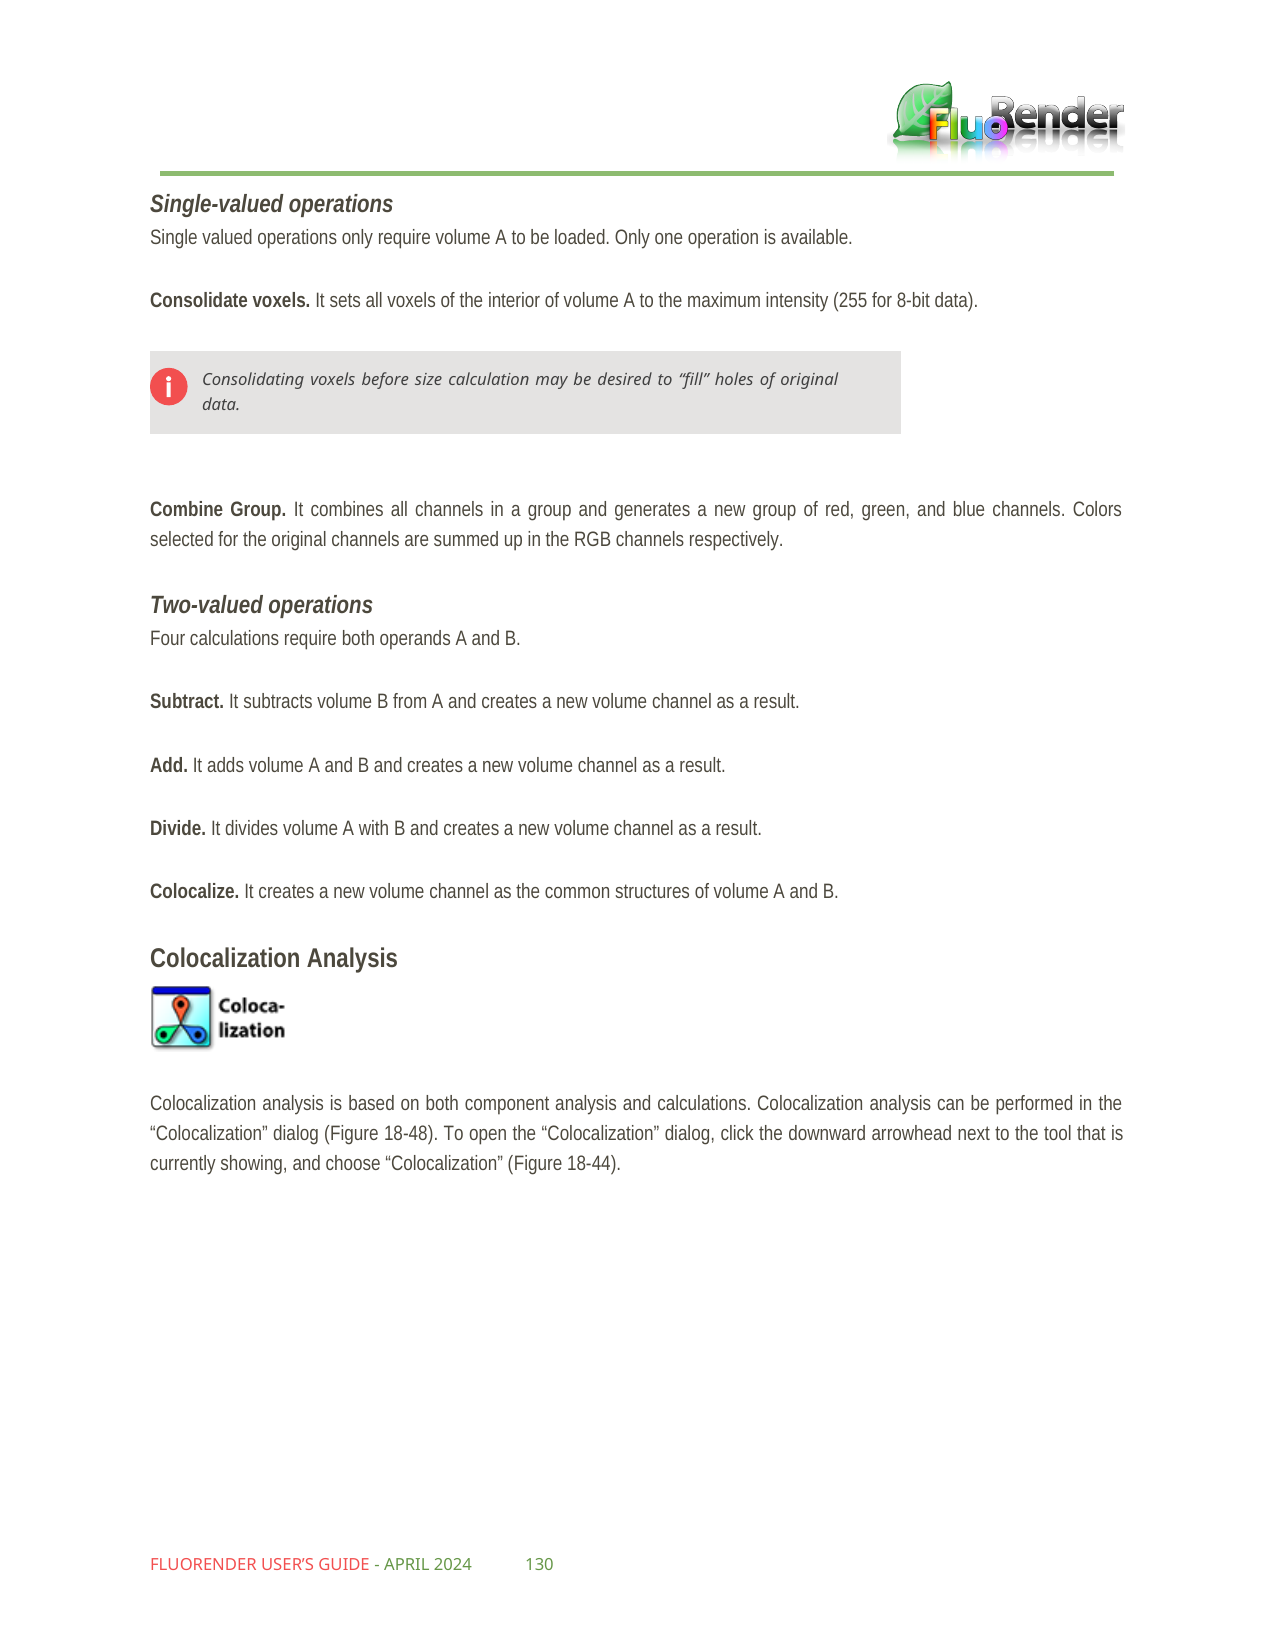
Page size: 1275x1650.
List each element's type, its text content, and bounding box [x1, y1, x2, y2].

text Four calculations require both operands A and B. [150, 626, 1125, 650]
picture [150, 985, 291, 1052]
text Combine Group. It combines all channels in a group and generates a new group of red, green, and blue channels. Colors selected for the original channels are summed up in the RGB channels respectively. [150, 497, 1125, 551]
text Single valued operations only require volume A to be loaded. Only one operation is available. [150, 225, 1125, 249]
subtitle Single-valued operations [150, 189, 1125, 218]
subtitle Colocalization Analysis [150, 942, 1125, 973]
text Divide. It divides volume A with B and creates a new volume channel as a result. [150, 816, 1125, 840]
subtitle Two-valued operations [150, 590, 1125, 619]
text Consolidate voxels. It sets all voxels of the interior of volume A to the maximum intensity (255 for 8-bit data). [150, 288, 1125, 312]
text Add. It adds volume A and B and creates a new volume channel as a result. [150, 752, 1125, 776]
text Subtract. It subtracts volume B from A and creates a new volume channel as a result. [150, 689, 1125, 713]
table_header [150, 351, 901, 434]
text Colocalize. It creates a new volume channel as the common structures of volume A and B. [150, 879, 1125, 903]
picture [887, 75, 1125, 165]
